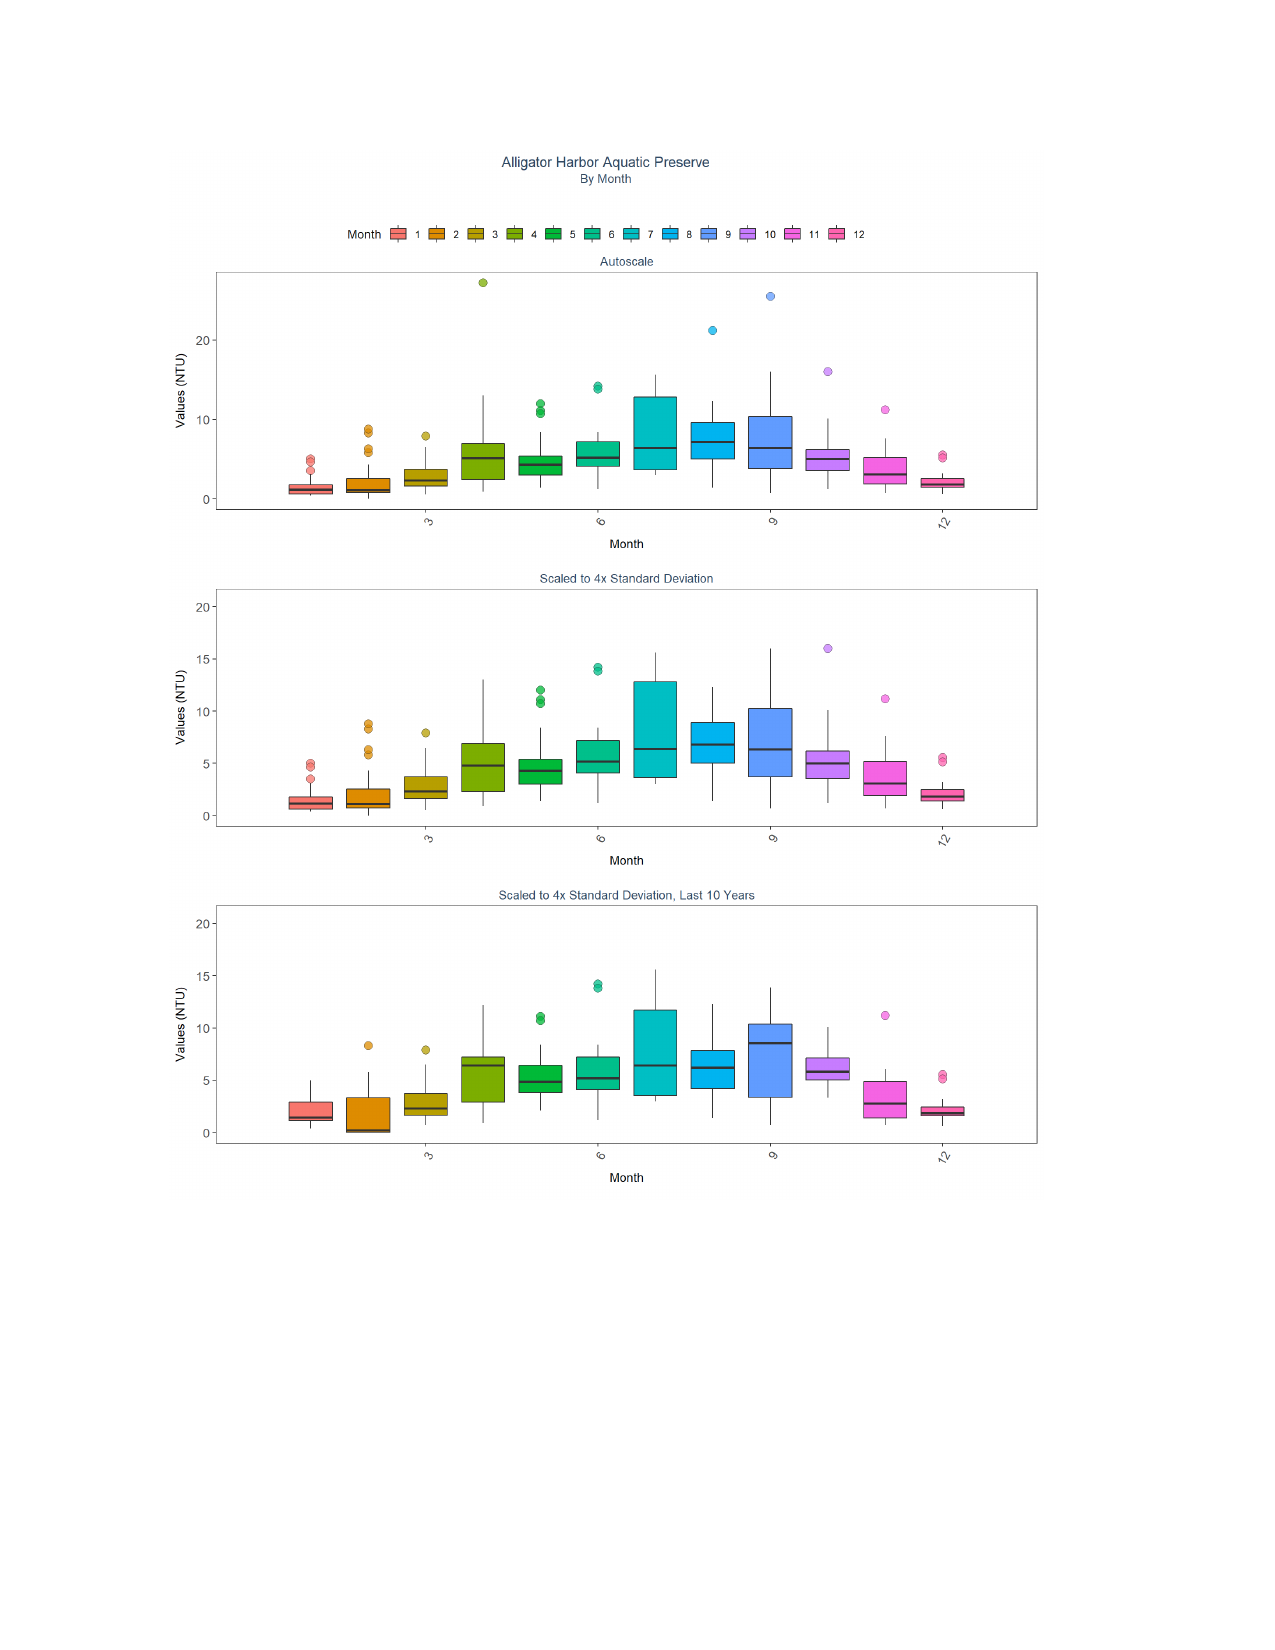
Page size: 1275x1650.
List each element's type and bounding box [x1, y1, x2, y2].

picture [168, 150, 1044, 1200]
